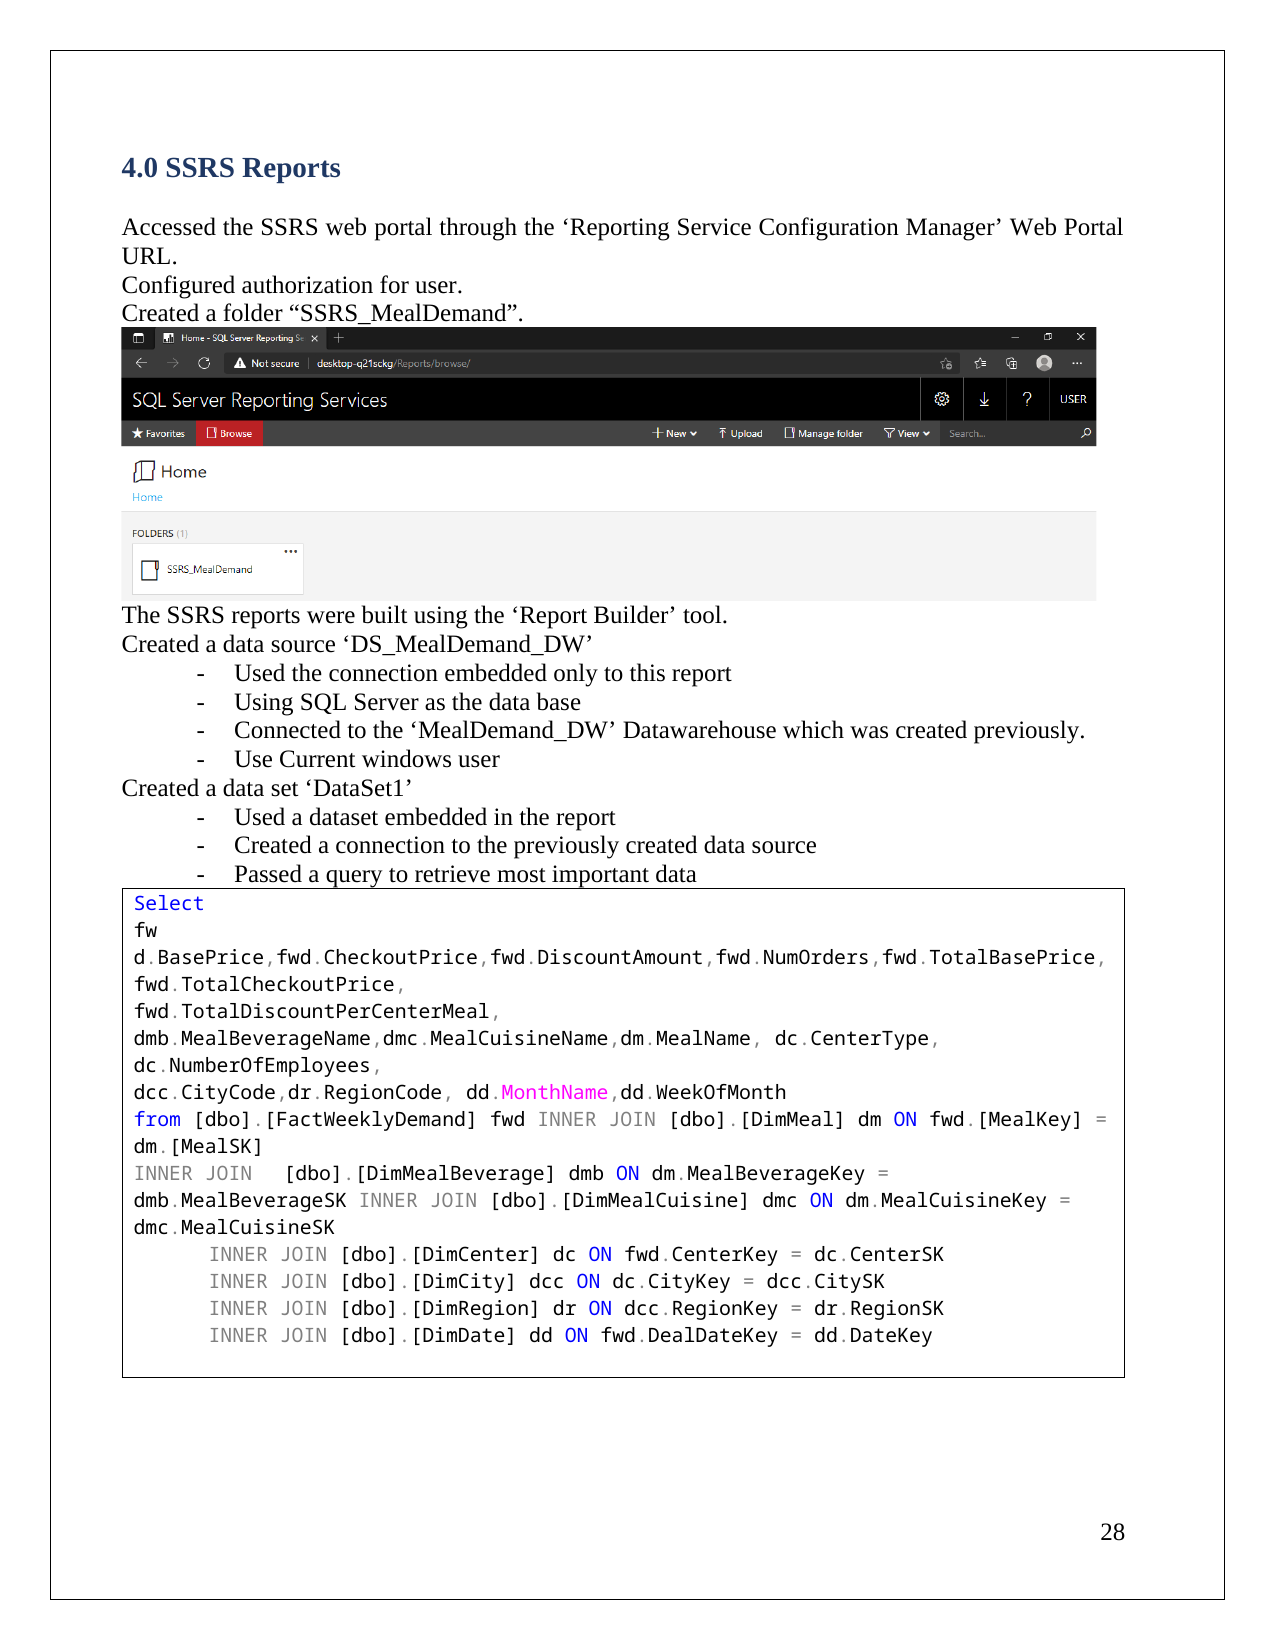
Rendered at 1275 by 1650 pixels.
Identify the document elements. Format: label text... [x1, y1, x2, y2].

text Configured authorization for user. [121, 270, 1125, 298]
table_header Select fwd.BasePrice,fwd.CheckoutPrice,fwd.DiscountAmount,fwd.NumOrders,fwd.TotalBasePrice,fwd.TotalCheckoutPrice, fwd.TotalDiscountPerCenterMeal, dmb.MealBeverageName,dmc.MealCuisineName,dm.MealName, dc.CenterType, dc.NumberOfEmployees, dcc.CityCode,dr.RegionCode, dd.MonthName,dd.WeekOfMonth from [dbo].[FactWeeklyDemand] fwd INNER JOIN [dbo].[DimMeal] dm ON fwd.[MealKey] = dm.[MealSK] INNER JOIN [dbo].[DimMealBeverage] dmb ON dm.MealBeverageKey = dmb.MealBeverageSK INNER JOIN [dbo].[DimMealCuisine] dmc ON dm.MealCuisineKey = dmc.MealCuisineSK INNER JOIN [dbo].[DimCenter] dc ON fwd.CenterKey = dc.CenterSK INNER JOIN [dbo].[DimCity] dcc ON dc.CityKey = dcc.CitySK INNER JOIN [dbo].[DimRegion] dr ON dcc.RegionKey = dr.RegionSK INNER JOIN [dbo].[DimDate] dd ON fwd.DealDateKey = dd.DateKey [123, 889, 1124, 1377]
text Created a data set ‘DataSet1’ [121, 773, 1125, 802]
text Accessed the SSRS web portal through the ‘Reporting Service Configuration Manager’ Web Portal URL. [121, 212, 1125, 270]
list Use Current windows user [196, 744, 1125, 773]
list Passed a query to retrieve most important data [196, 859, 1125, 888]
text Created a folder “SSRS_MealDemand”. [121, 298, 1125, 327]
picture [121, 327, 1097, 601]
text Created a data source ‘DS_MealDemand_DW’ [121, 629, 1125, 658]
list Using SQL Server as the data base [196, 687, 1125, 716]
list Used the connection embedded only to this report [196, 658, 1125, 687]
list Used a dataset embedded in the report [196, 802, 1125, 831]
list Connected to the ‘MealDemand_DW’ Datawarehouse which was created previously. [196, 716, 1125, 744]
text The SSRS reports were built using the ‘Report Builder’ tool. [121, 601, 1125, 629]
list Created a connection to the previously created data source [196, 831, 1125, 859]
subtitle 4.0 SSRS Reports [121, 150, 1125, 183]
